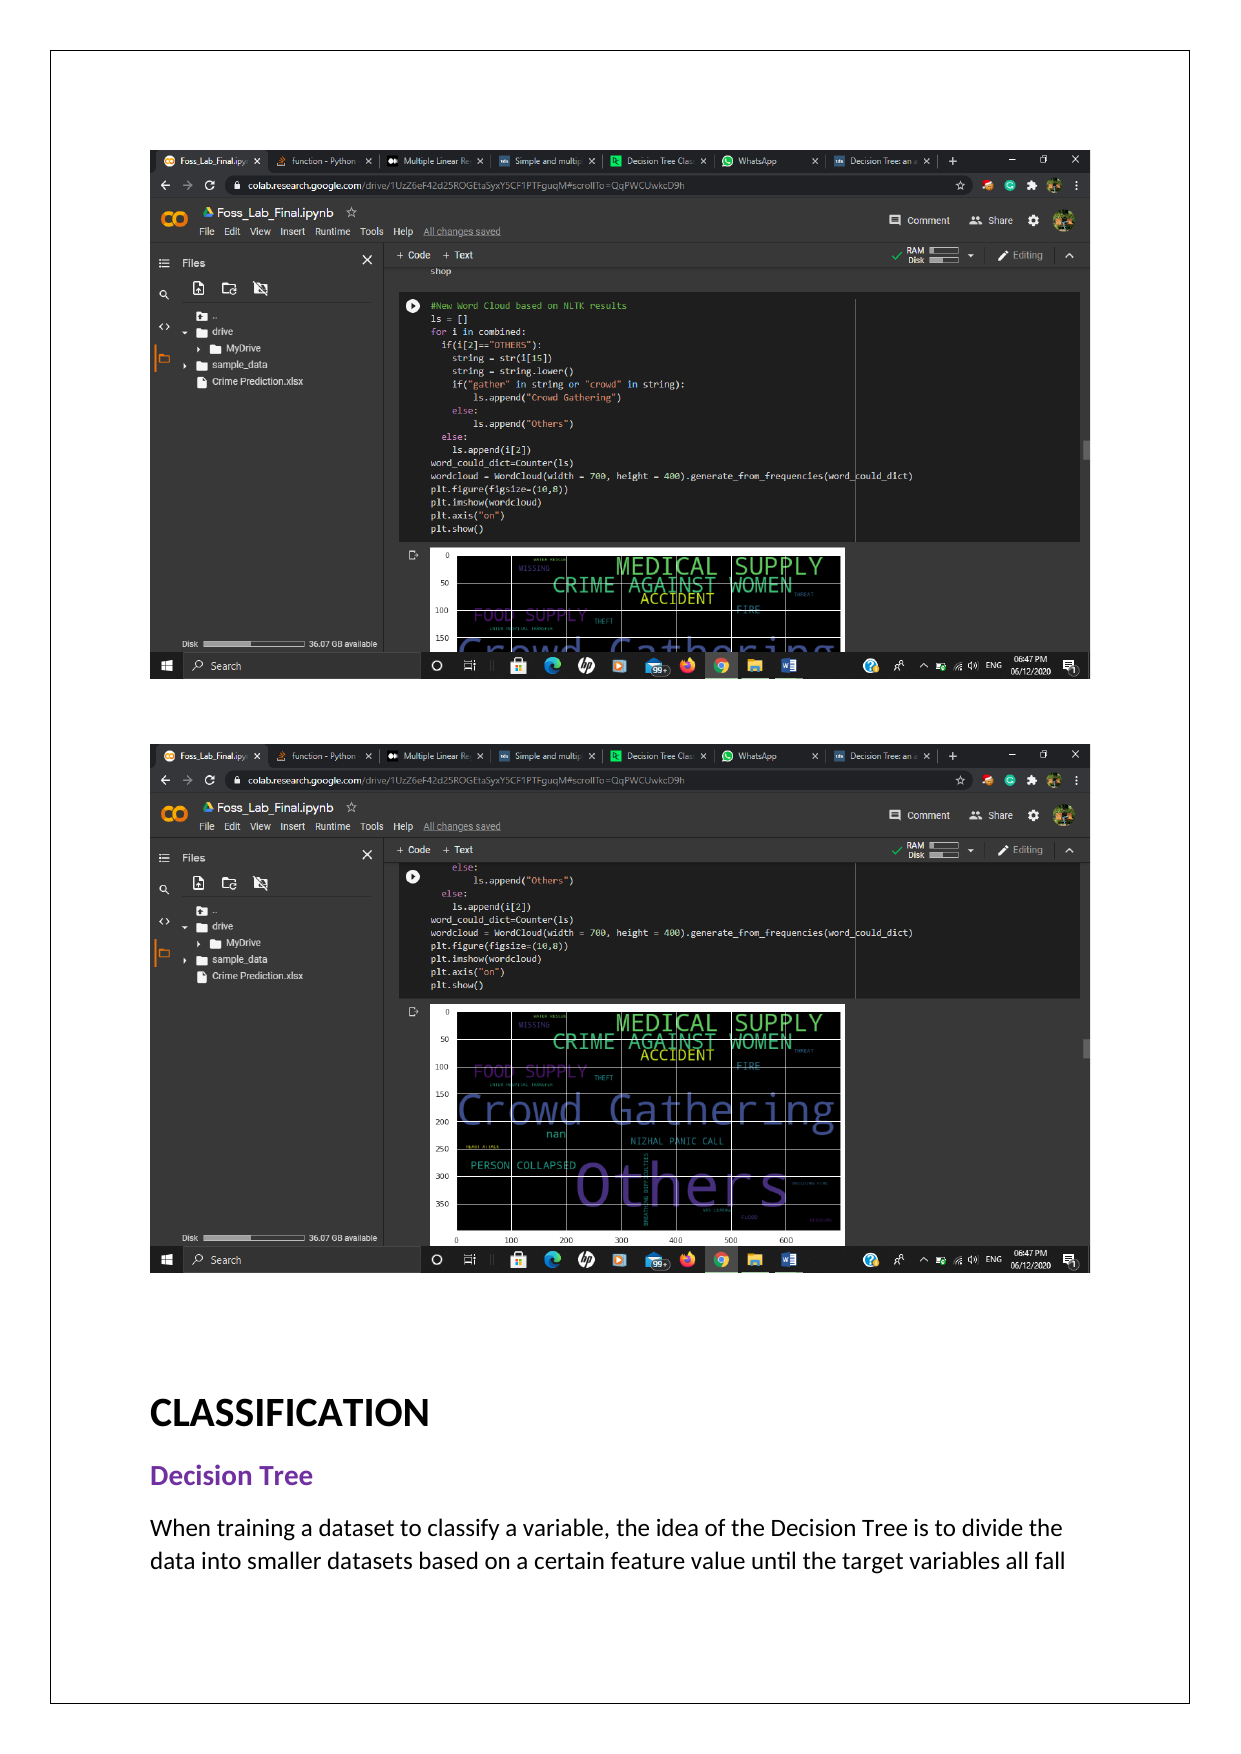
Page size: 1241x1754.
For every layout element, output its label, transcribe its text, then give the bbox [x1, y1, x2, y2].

text Decision Tree [150, 1457, 1090, 1493]
picture [150, 150, 1091, 679]
text CLASSIFICATION [150, 1386, 1090, 1436]
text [150, 1512, 1090, 1576]
picture [150, 744, 1091, 1273]
